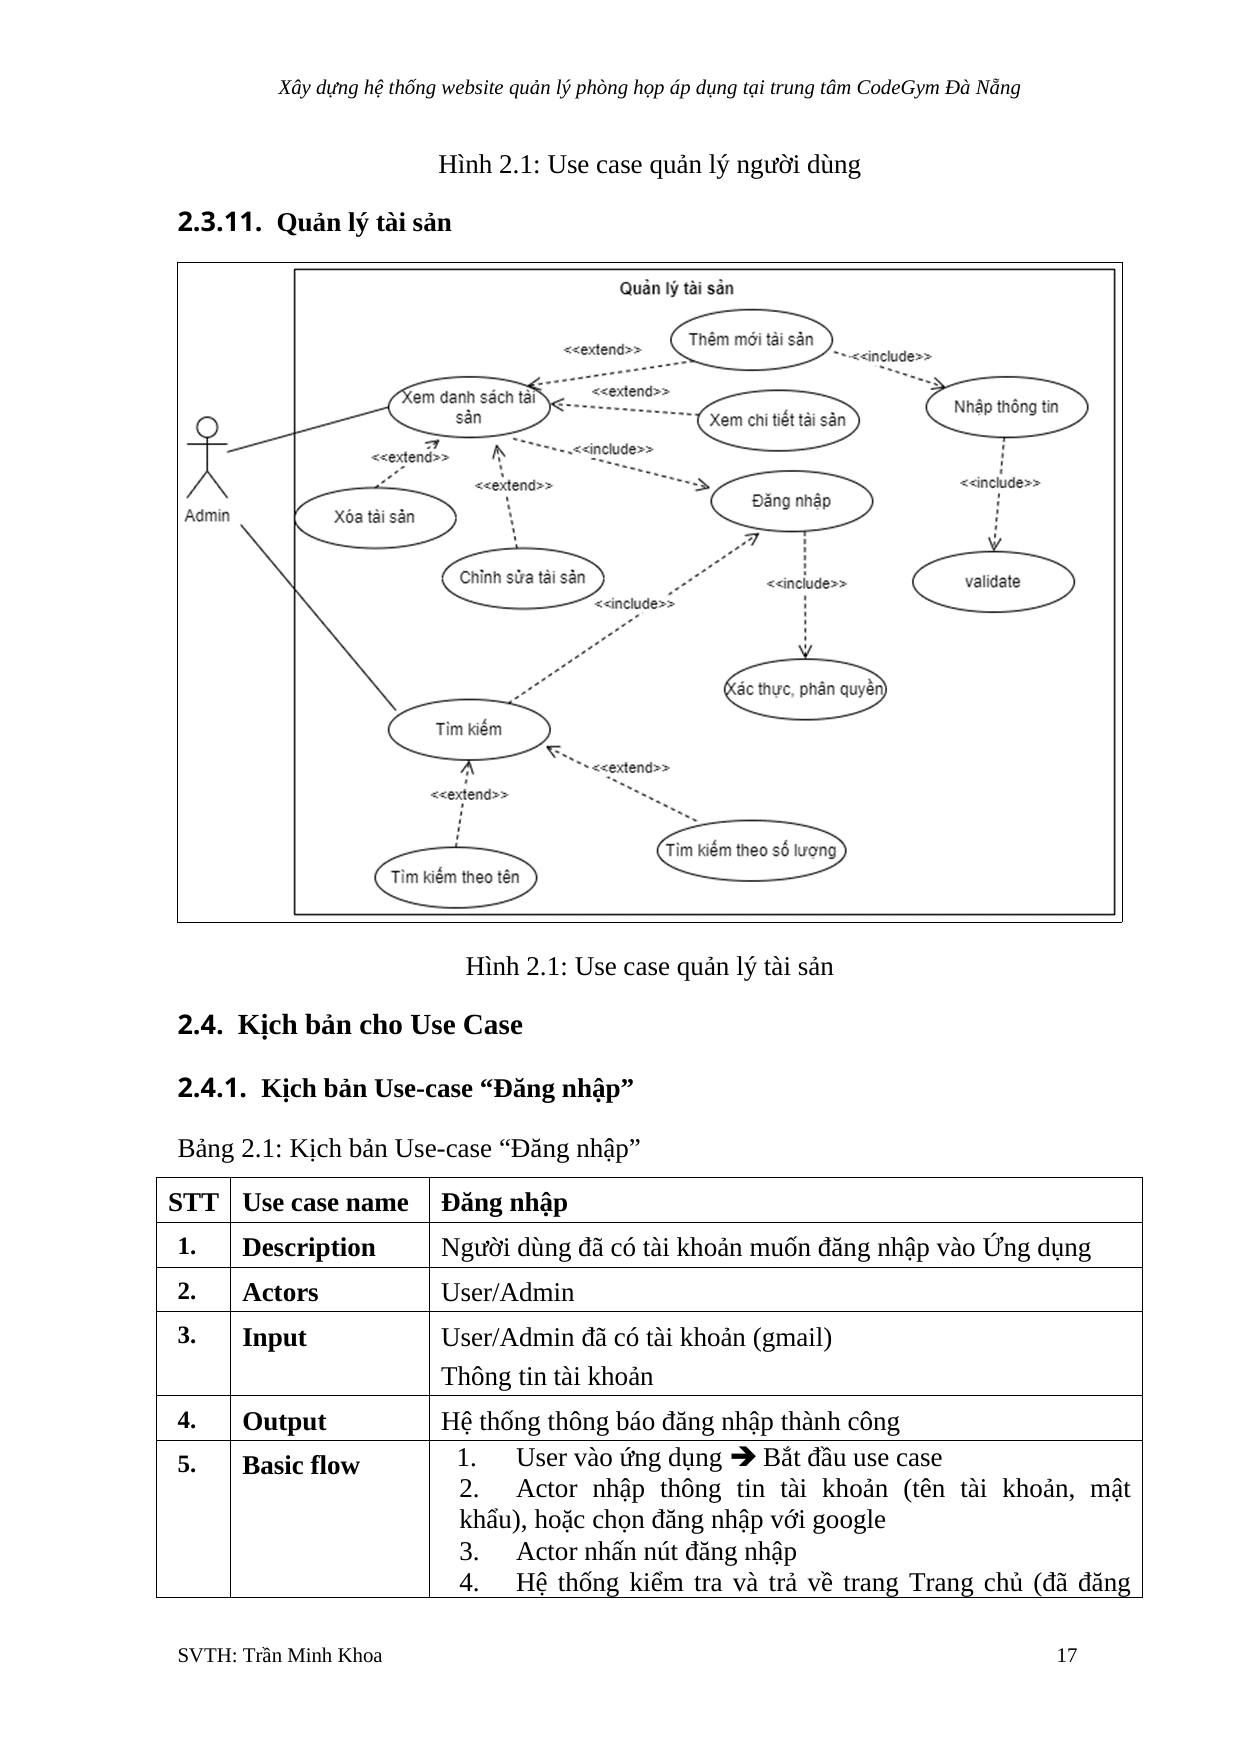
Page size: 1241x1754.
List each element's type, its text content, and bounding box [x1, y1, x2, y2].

table_cell [157, 1441, 230, 1597]
table_cell Actors [231, 1268, 429, 1311]
table_cell [157, 1396, 230, 1440]
table_cell [157, 1223, 230, 1267]
table_cell [157, 1312, 230, 1395]
table_cell Input [231, 1312, 429, 1395]
subtitle Quản lý tài sản [177, 203, 1122, 239]
picture [178, 263, 1122, 922]
table_header Use case name [231, 1178, 429, 1222]
table_cell [157, 1268, 230, 1311]
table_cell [430, 1441, 1142, 1597]
subtitle Kịch bản cho Use Case [177, 1005, 1122, 1042]
table_cell Basic flow [231, 1441, 429, 1597]
subtitle Kịch bản Use-case “Đăng nhập” [177, 1133, 1122, 1164]
table_cell Người dùng đã có tài khoản muốn đăng nhập vào Ứng dụng [430, 1223, 1142, 1267]
subtitle Kịch bản Use-case “Đăng nhập” [177, 1069, 1122, 1106]
table_cell Hệ thống thông báo đăng nhập thành công [430, 1396, 1142, 1440]
table_header Đăng nhập [430, 1178, 1142, 1222]
table_cell User/Admin [430, 1268, 1142, 1311]
subtitle Use case quản lý người dùng [177, 148, 1122, 179]
table_header STT [157, 1178, 230, 1222]
subtitle Use case quản lý tài sản [177, 950, 1122, 981]
table_cell Output [231, 1396, 429, 1440]
table_cell User/Admin đã có tài khoản (gmail) Thông tin tài khoản [430, 1312, 1142, 1395]
table_cell Description [231, 1223, 429, 1267]
